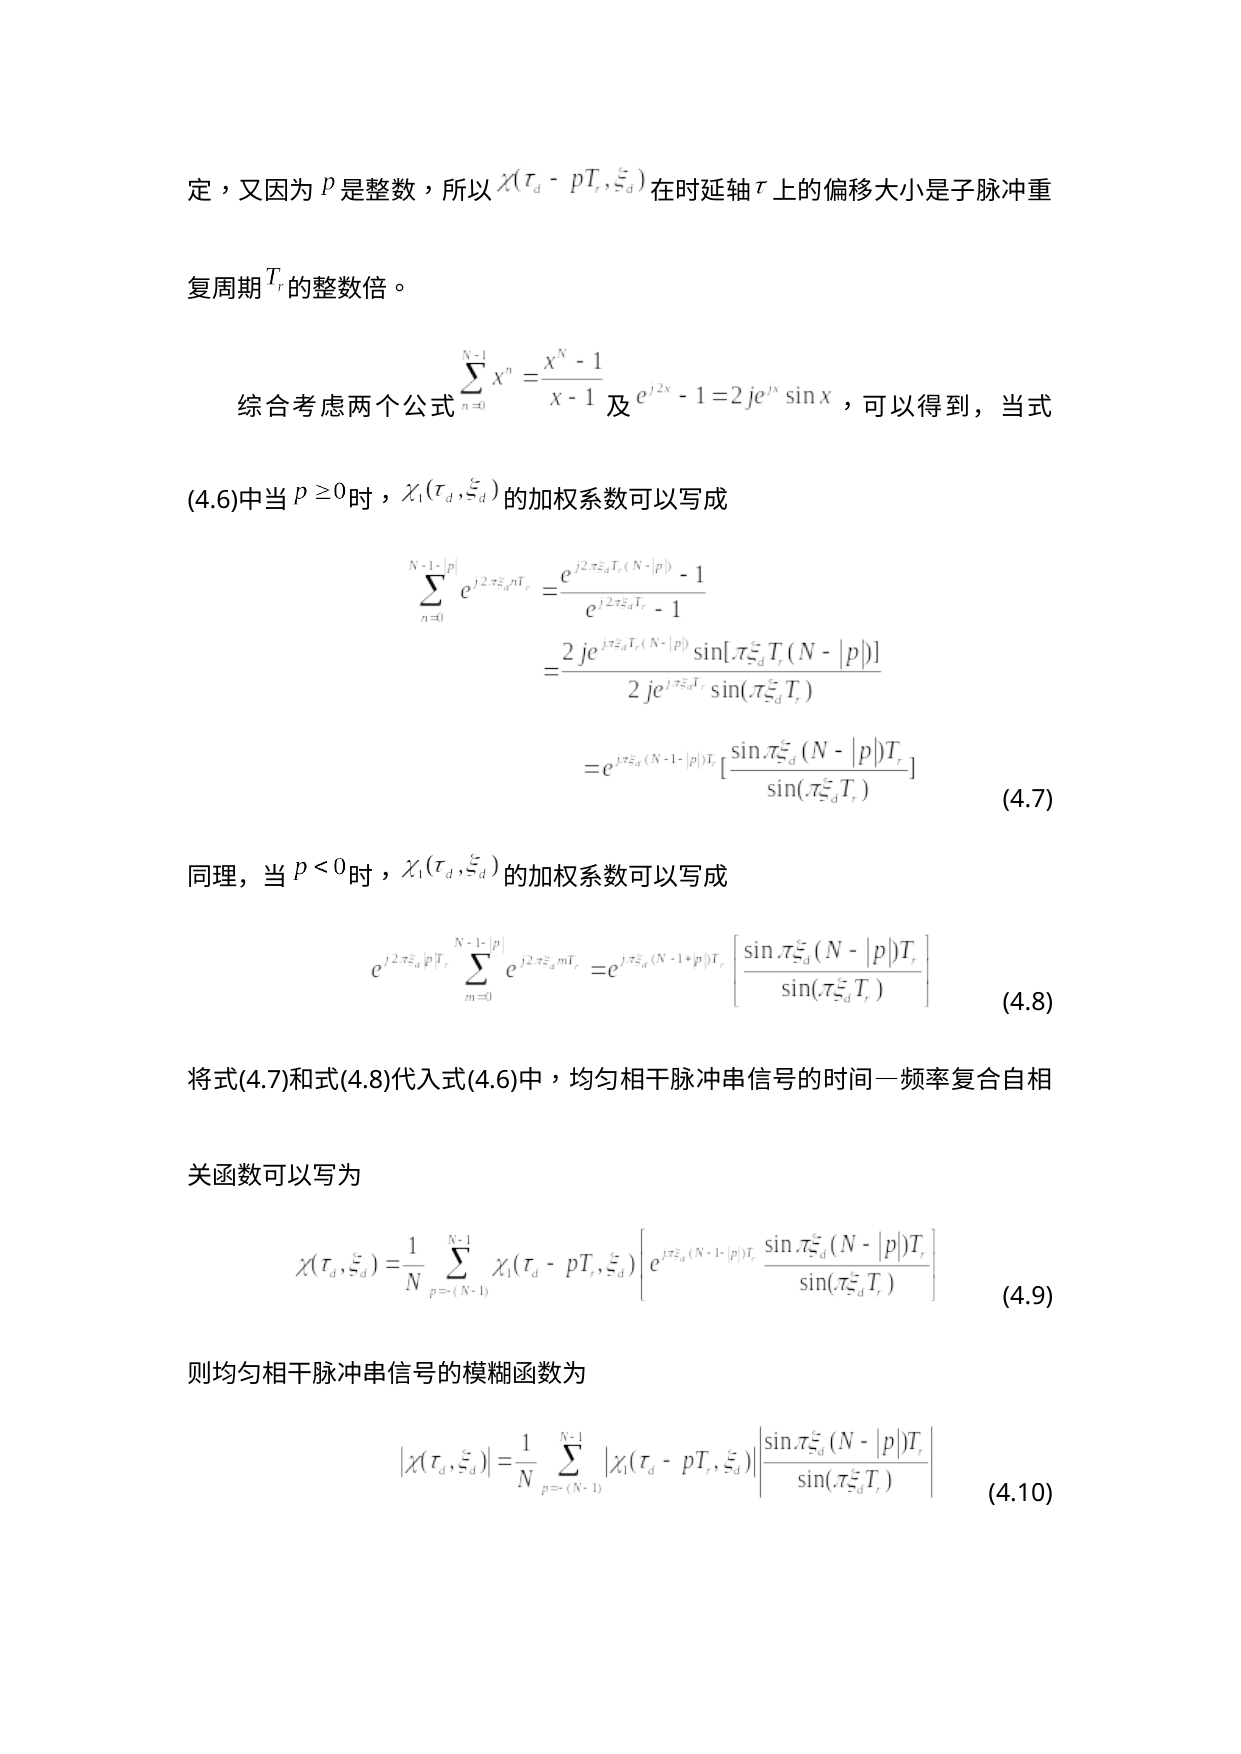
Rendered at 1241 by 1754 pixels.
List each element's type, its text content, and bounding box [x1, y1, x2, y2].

text 则均匀相干脉冲串信号的模糊函数为 [187, 1339, 1053, 1404]
text (4.7) [187, 733, 1053, 830]
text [187, 162, 1053, 324]
text 将式(4.7)和式(4.8)代入式(4.6)中，均匀相干脉冲串信号的时间—频率复合自相关函数可以写为 [187, 1045, 1053, 1207]
text (4.9) [187, 1224, 1053, 1322]
text 同理，当时，的加权系数可以写成 [187, 847, 1053, 912]
text 综合考虑两个公式及，可以得到，当式(4.6)中当时，的加权系数可以写成 [187, 341, 1053, 536]
text (4.10) [187, 1422, 1053, 1519]
text (4.8) [187, 931, 1053, 1028]
